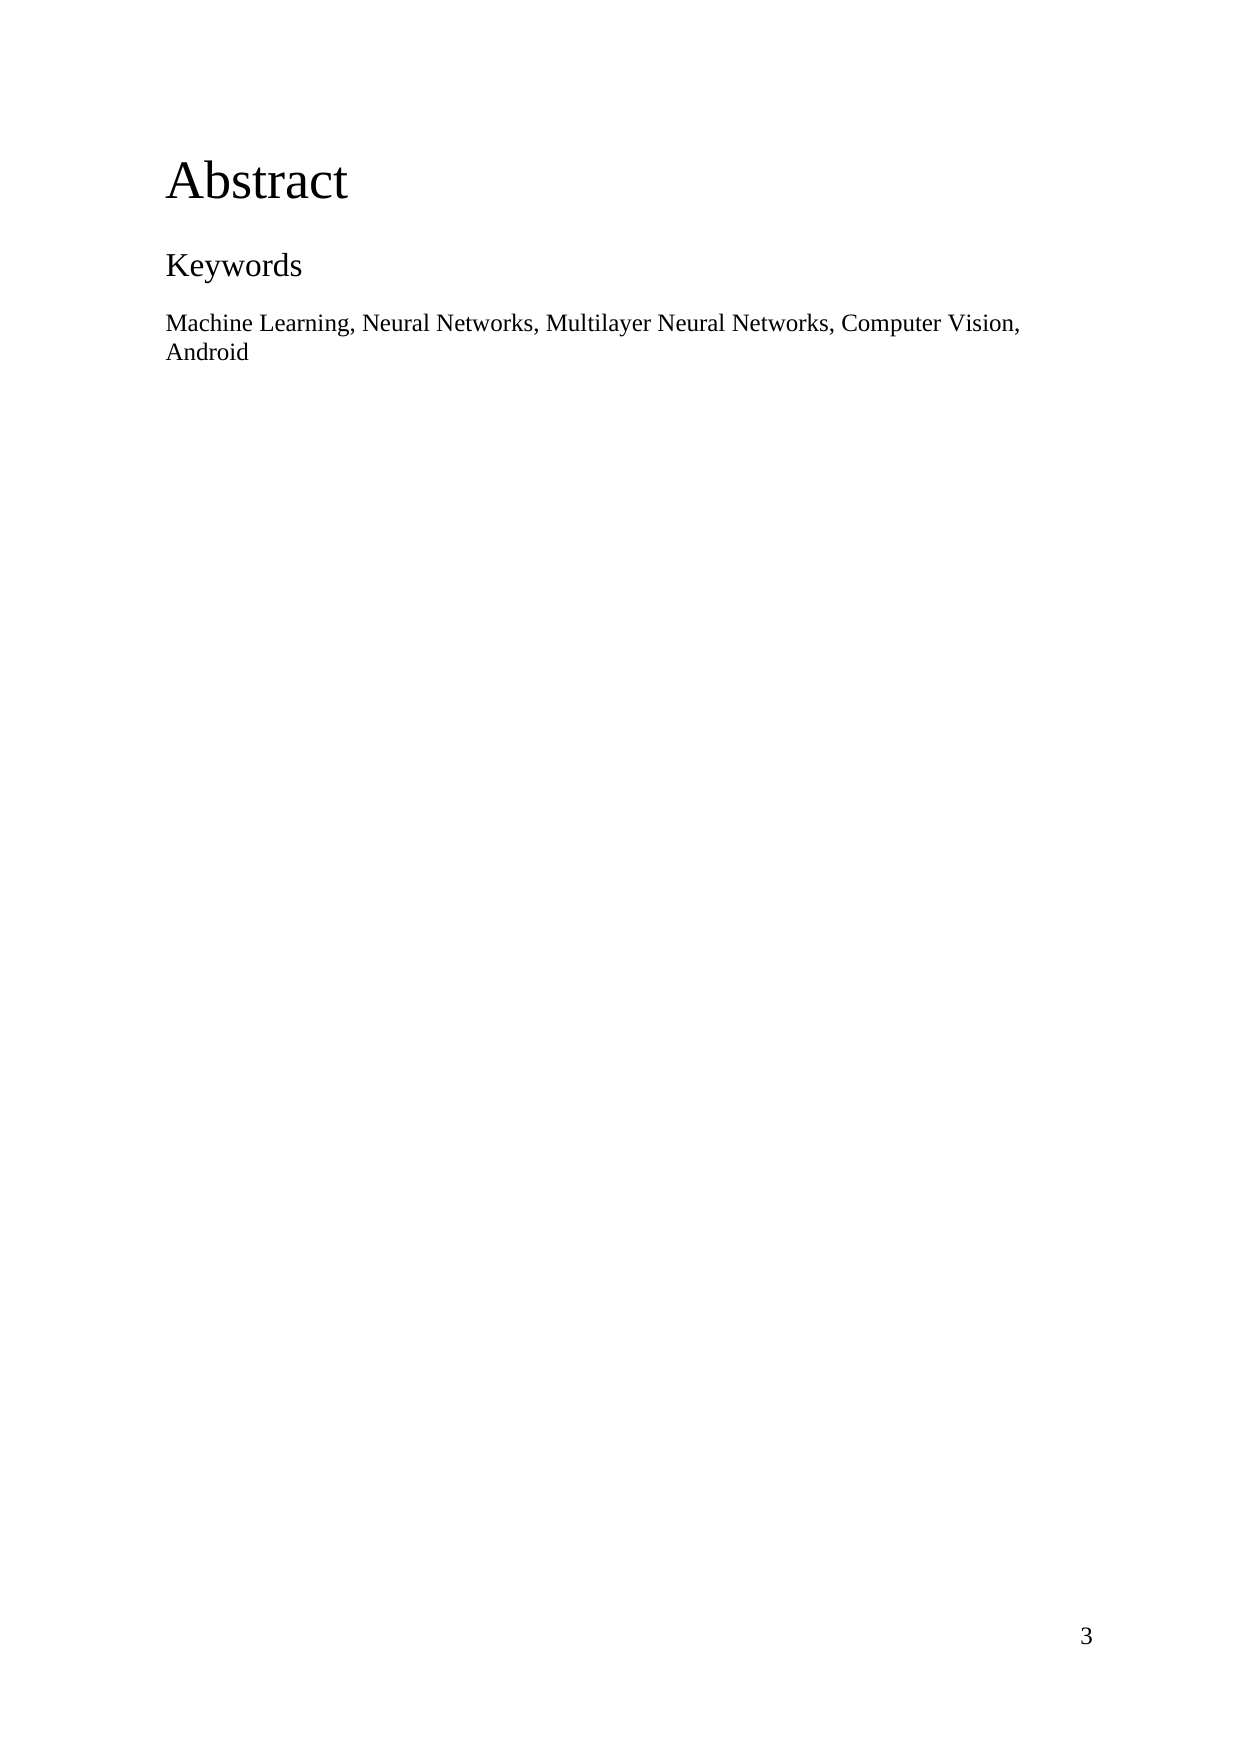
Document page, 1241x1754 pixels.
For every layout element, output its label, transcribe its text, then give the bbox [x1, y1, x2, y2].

text Keywords [165, 245, 1092, 283]
subtitle Abstract [165, 148, 1092, 210]
text Machine Learning, Neural Networks, Multilayer Neural Networks, Computer Vision, Android [165, 308, 1092, 366]
